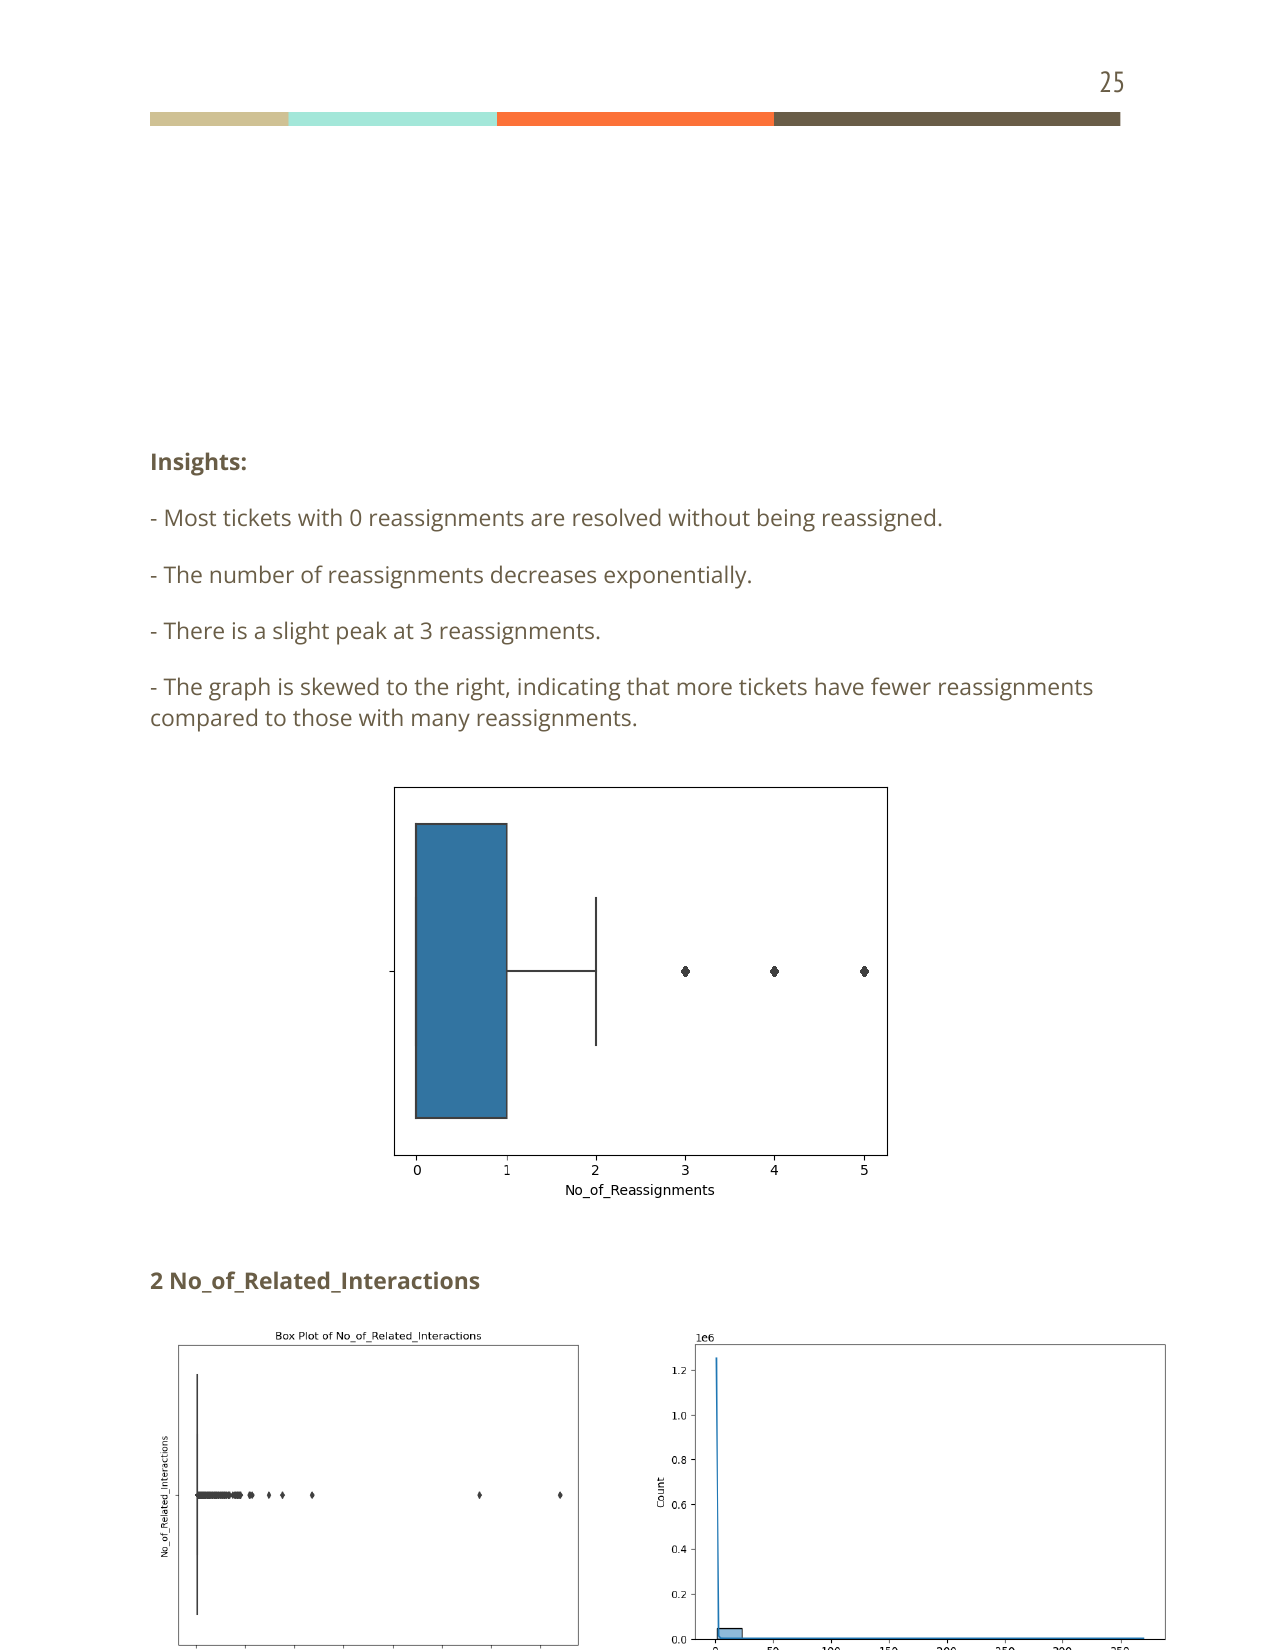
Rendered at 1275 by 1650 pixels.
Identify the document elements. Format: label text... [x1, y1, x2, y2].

text Insights: [150, 446, 1125, 477]
picture [648, 1325, 1172, 1650]
text - The number of reassignments decreases exponentially. [150, 558, 1125, 590]
text 2 No_of_Related_Interactions [150, 1265, 1125, 1296]
text - The graph is skewed to the right, indicating that more tickets have fewer reassignments compared to those with many reassignments. [150, 671, 1125, 733]
text - Most tickets with 0 reassignments are resolved without being reassigned. [150, 502, 1125, 533]
text - There is a slight peak at 3 reassignments. [150, 615, 1125, 646]
picture [150, 112, 1121, 126]
picture [379, 777, 895, 1207]
picture [153, 1325, 584, 1650]
